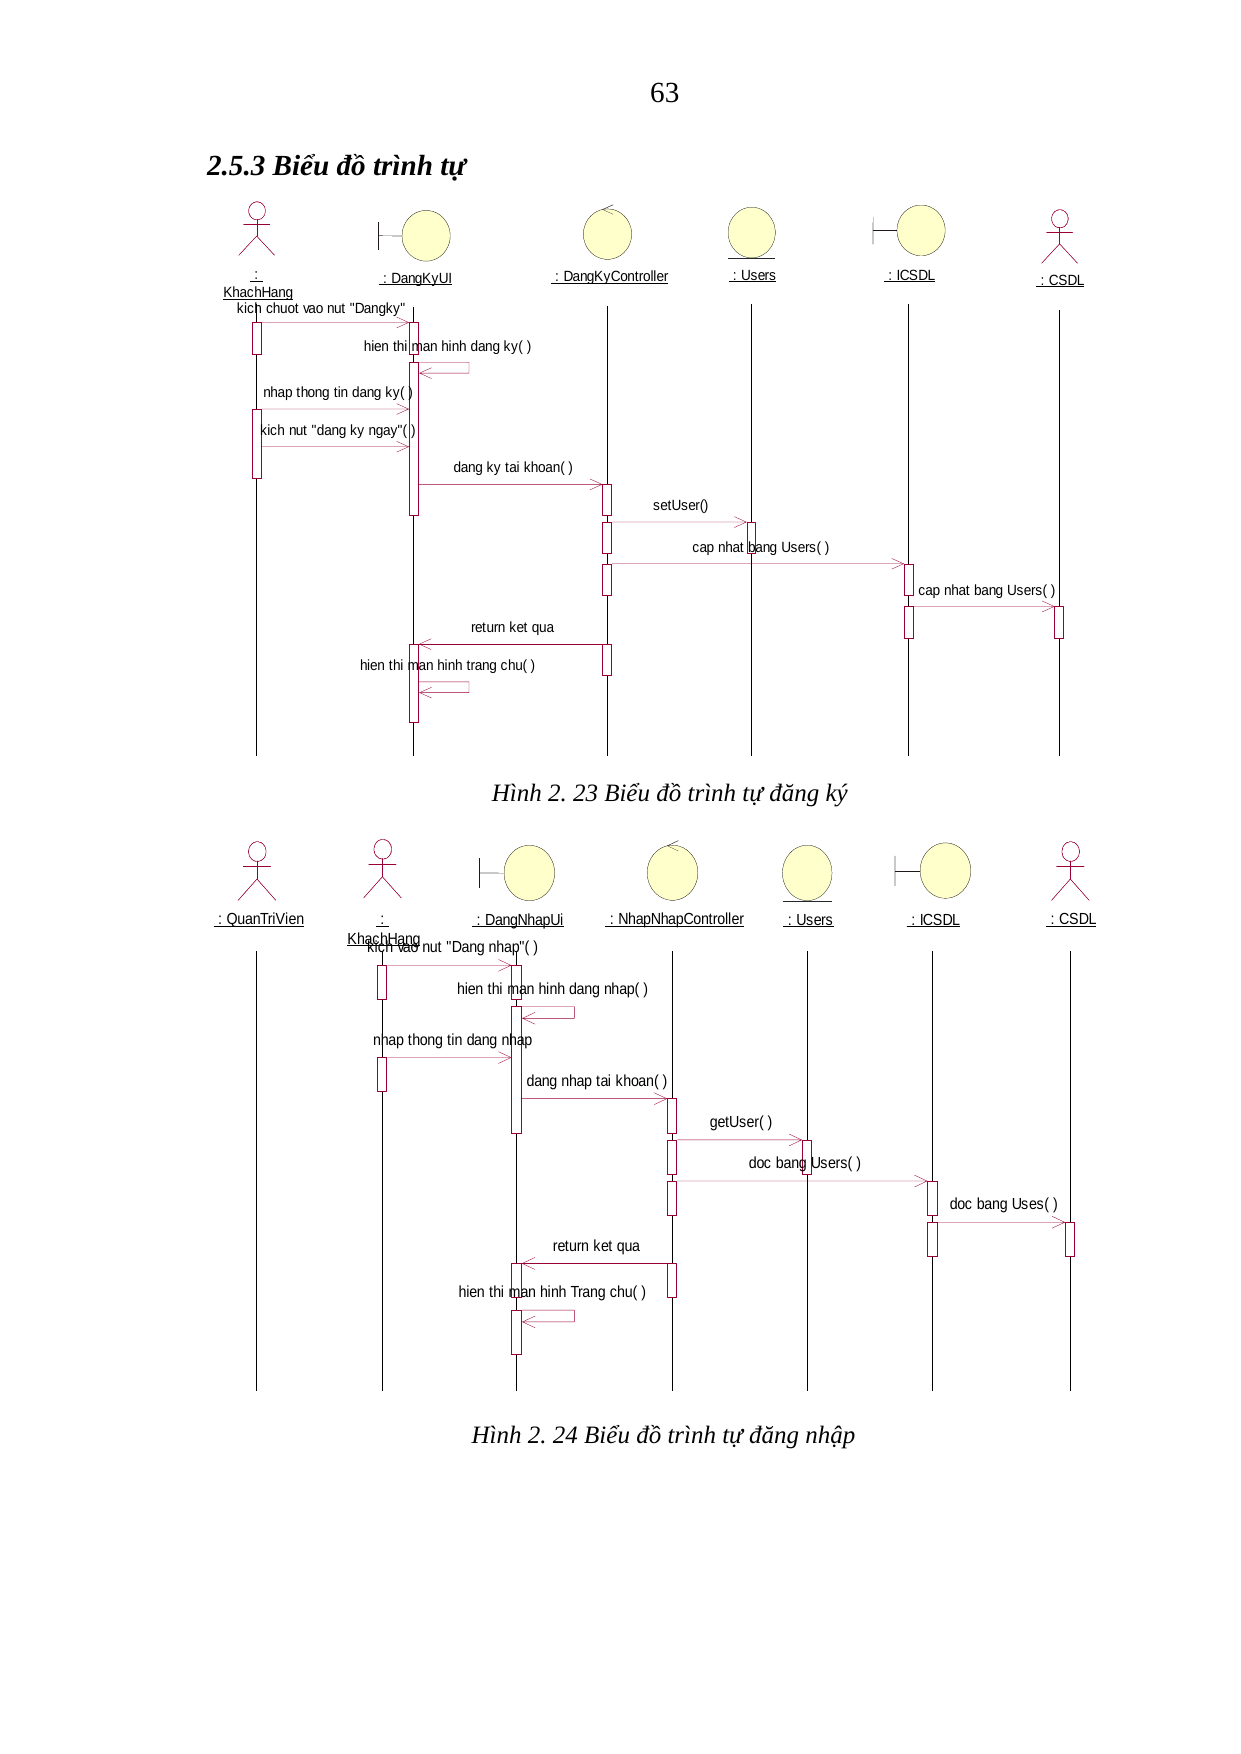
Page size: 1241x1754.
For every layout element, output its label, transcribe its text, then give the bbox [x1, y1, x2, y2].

subtitle 2.5.3 Biểu đồ trình tự [207, 148, 1122, 182]
text Hình 2. 24 Biểu đồ trình tự đăng nhập [207, 1420, 1122, 1448]
text Hình 2. 23 Biểu đồ trình tự đăng ký [207, 778, 1122, 807]
